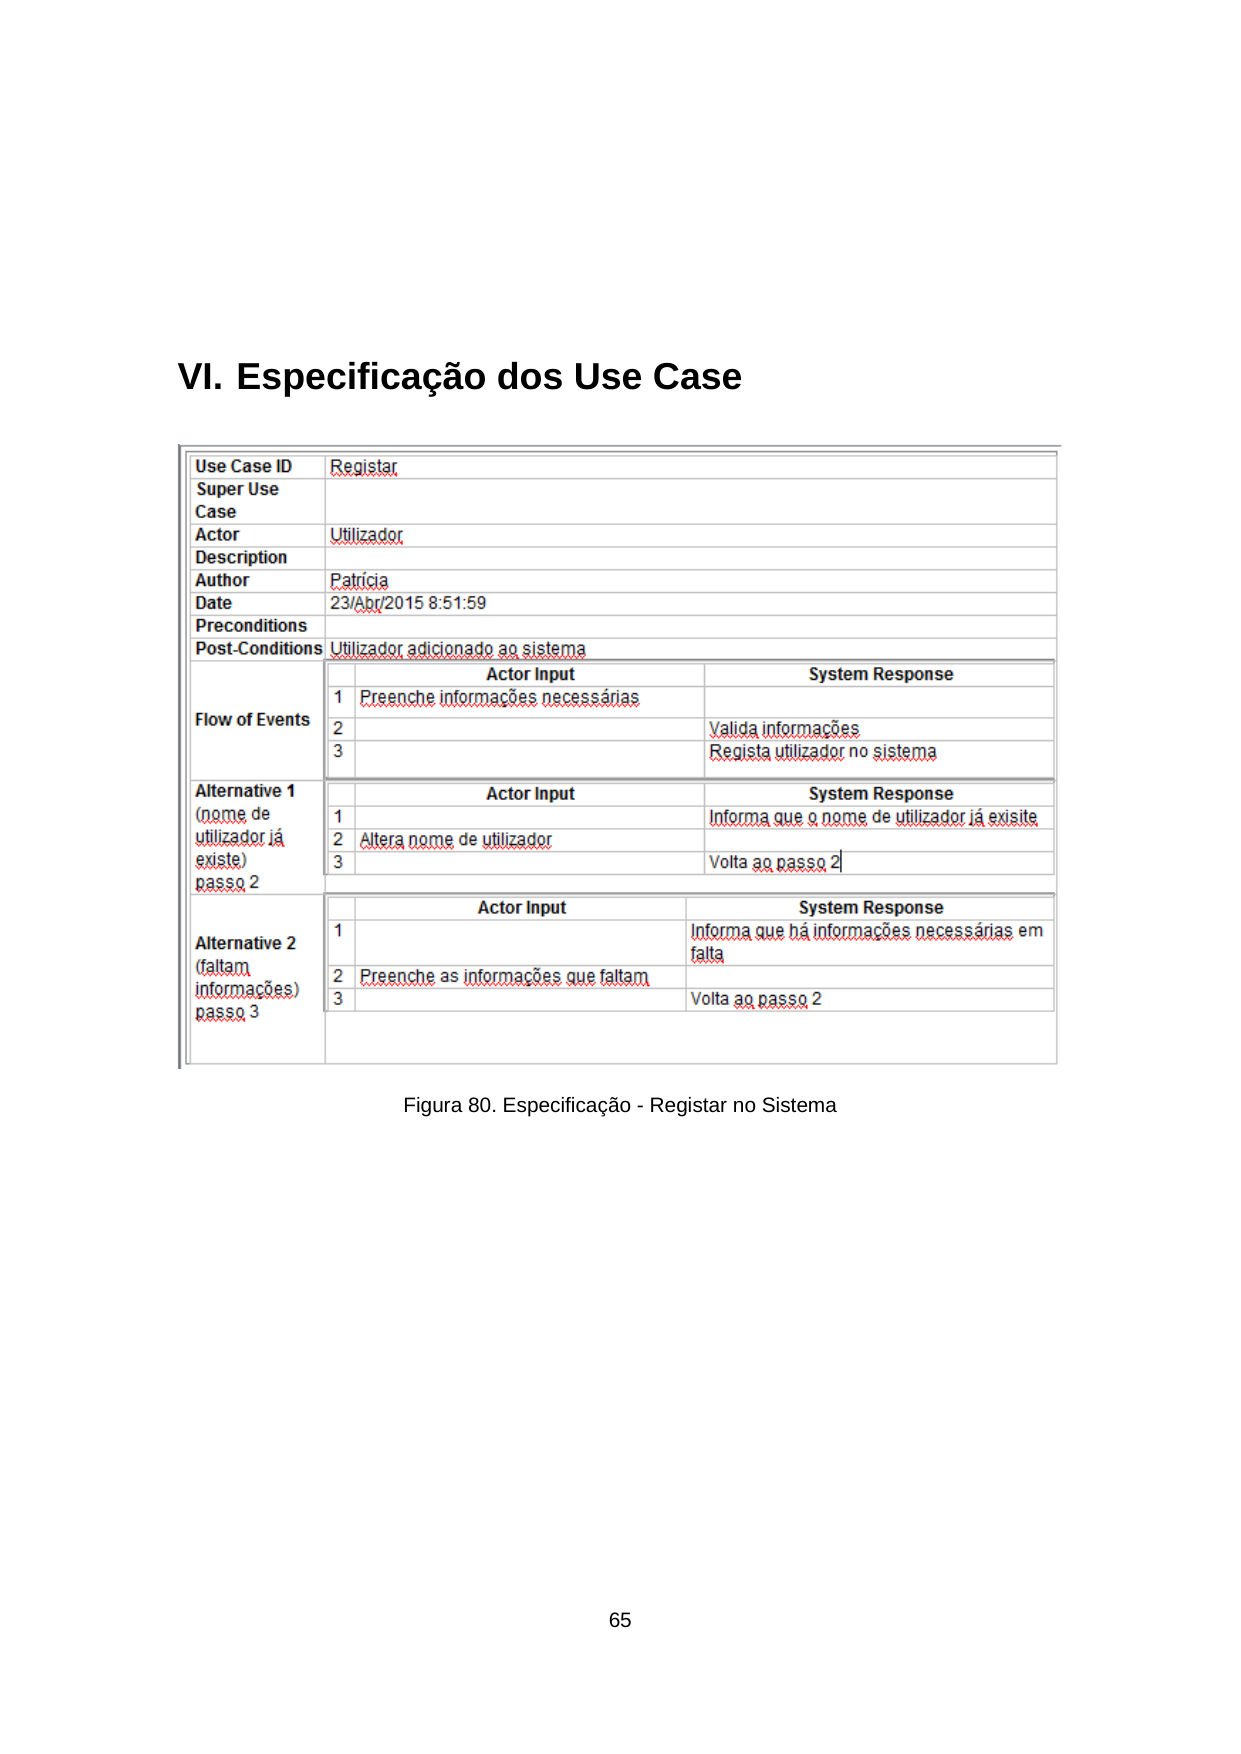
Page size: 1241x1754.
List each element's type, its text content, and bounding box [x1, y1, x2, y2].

picture [177, 444, 1062, 1069]
text Especificação dos Use Case [177, 354, 1063, 398]
